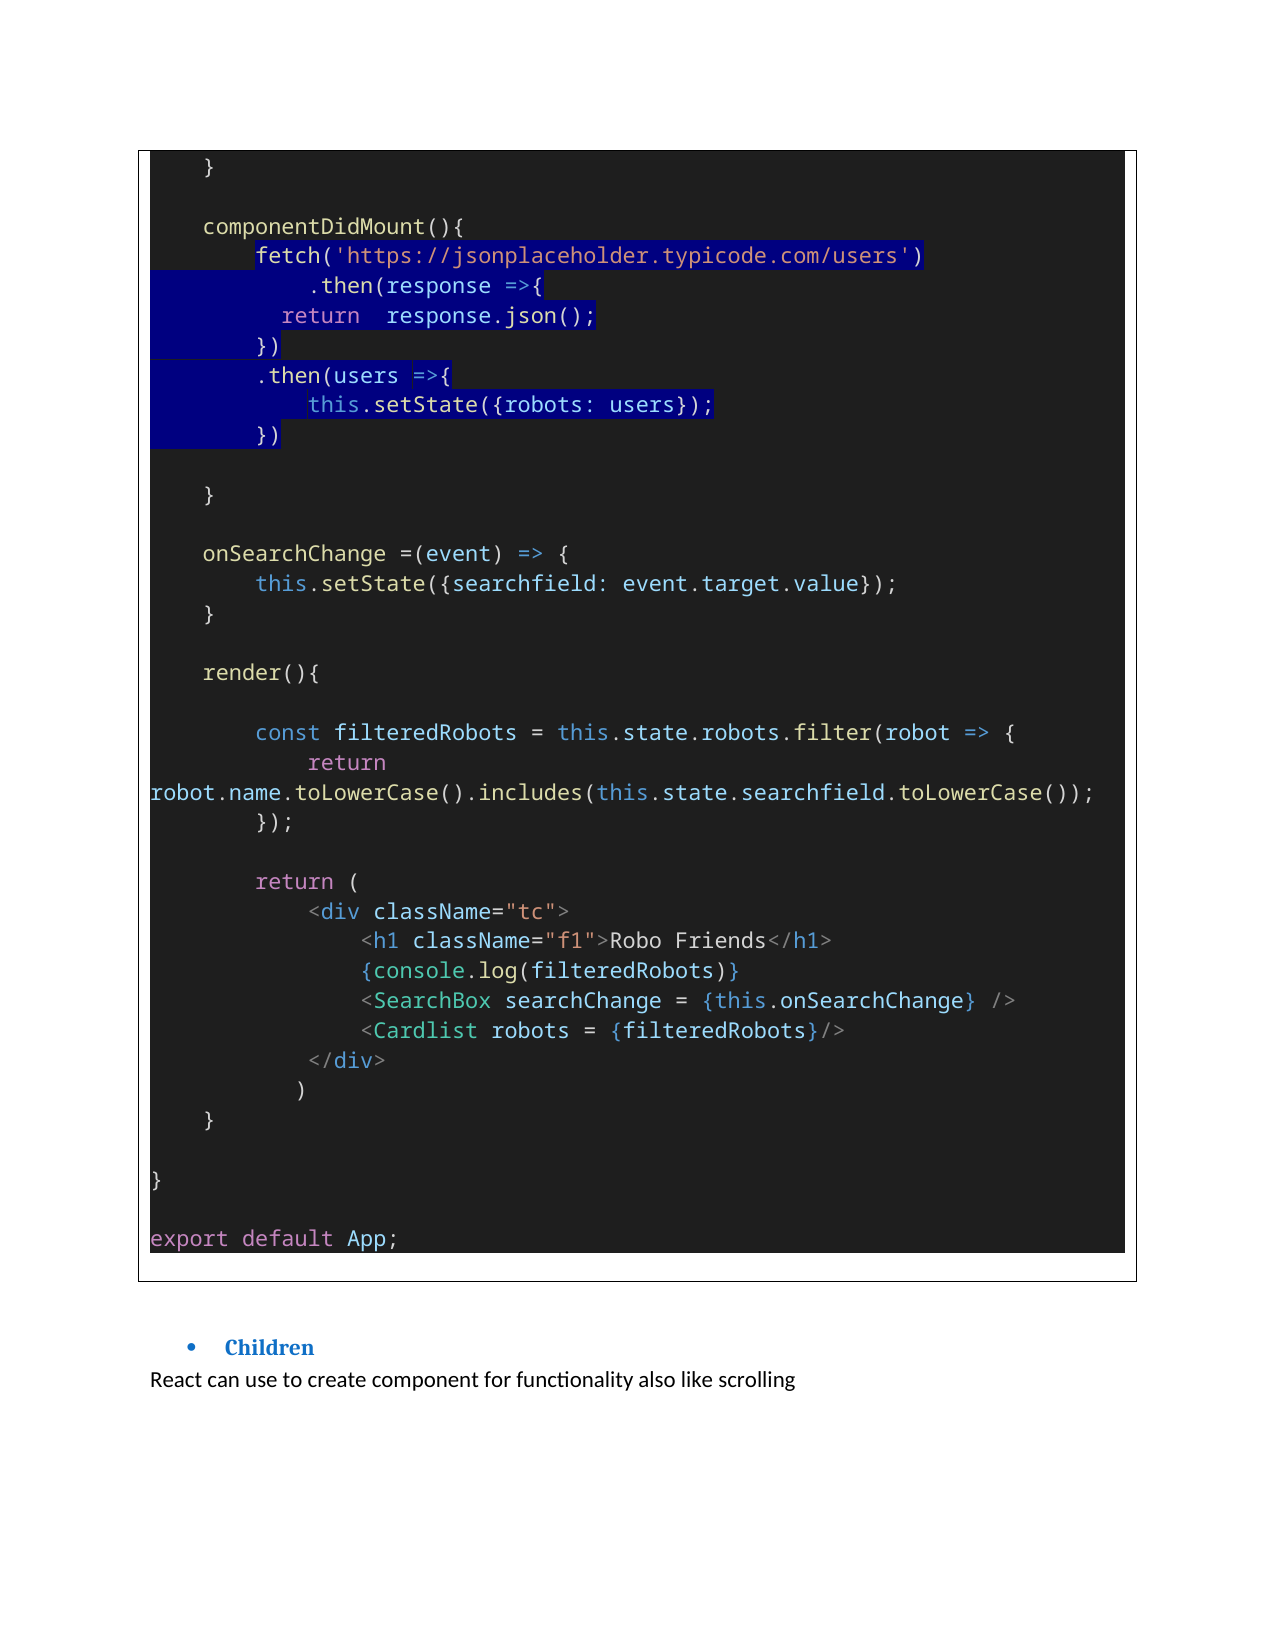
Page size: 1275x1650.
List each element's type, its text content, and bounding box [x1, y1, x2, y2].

subtitle Children [187, 1335, 1125, 1362]
text React can use to create component for functionality also like scrolling [150, 1365, 1125, 1393]
